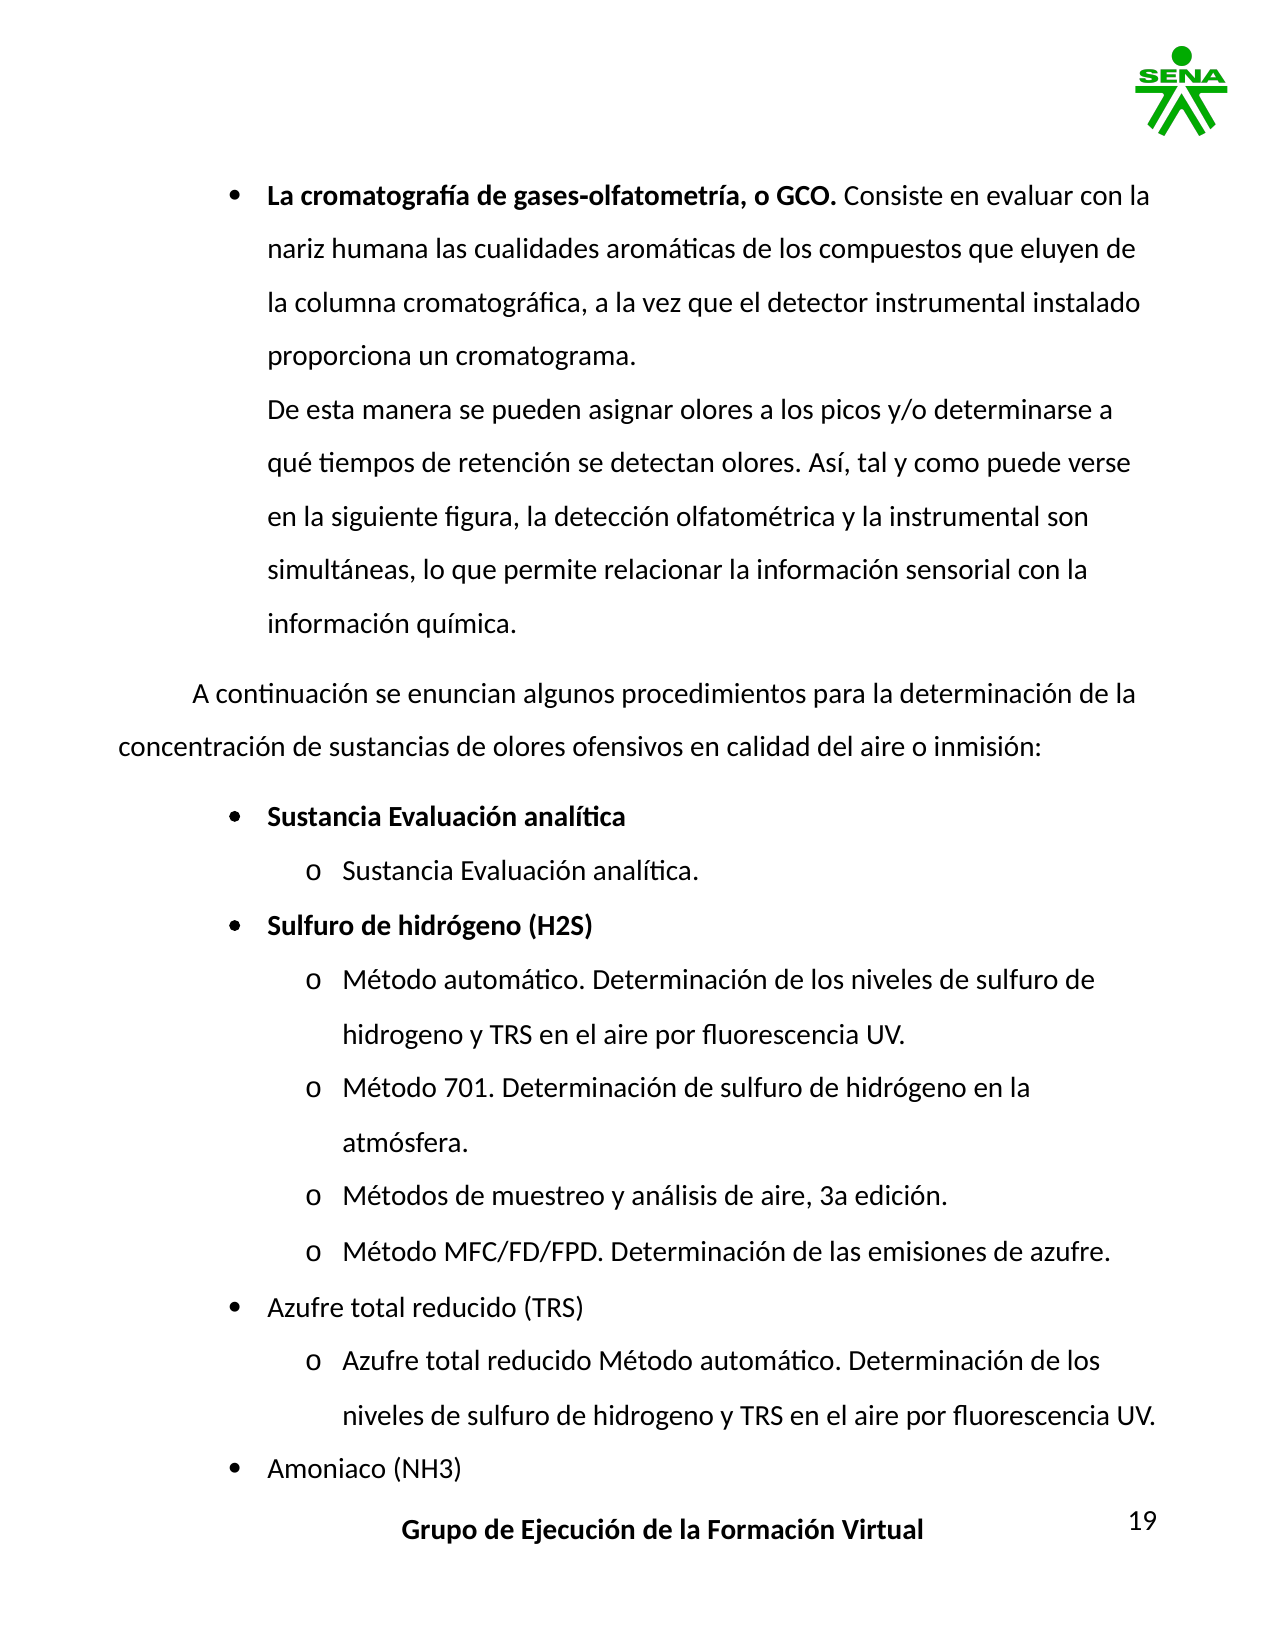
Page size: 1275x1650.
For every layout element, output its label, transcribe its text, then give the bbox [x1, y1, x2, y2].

list Método 701. Determinación de sulfuro de hidrógeno en la atmósfera. [304, 1069, 1157, 1160]
list Sustancia Evaluación analítica. [304, 852, 1157, 889]
list Azufre total reducido (TRS) [229, 1289, 1157, 1324]
list Azufre total reducido Método automático. Determinación de los niveles de sulfuro de hidrogeno y TRS en el aire por fluorescencia UV. [304, 1342, 1157, 1433]
picture [1135, 46, 1228, 136]
list Sulfuro de hidrógeno (H2S) [229, 907, 1157, 943]
list Método MFC/FD/FPD. Determinación de las emisiones de azufre. [304, 1233, 1157, 1270]
list Método automático. Determinación de los niveles de sulfuro de hidrogeno y TRS en el aire por fluorescencia UV. [304, 961, 1157, 1051]
list La cromatografía de gases‐olfatometría, o GCO. Consiste en evaluar con la nariz humana las cualidades aromáticas de los compuestos que eluyen de la columna cromatográfica, a la vez que el detector instrumental instalado proporciona un cromatograma. [229, 177, 1157, 373]
text A continuación se enuncian algunos procedimientos para la determinación de la concentración de sustancias de olores ofensivos en calidad del aire o inmisión: [118, 675, 1157, 764]
list Amoniaco (NH3) [229, 1451, 1157, 1486]
list De esta manera se pueden asignar olores a los picos y/o determinarse a qué tiempos de retención se detectan olores. Así, tal y como puede verse en la siguiente figura, la detección olfatométrica y la instrumental son simultáneas, lo que permite relacionar la información sensorial con la información química. [267, 391, 1157, 640]
list Sustancia Evaluación analítica [229, 798, 1157, 834]
list Métodos de muestreo y análisis de aire, 3a edición. [304, 1177, 1157, 1214]
